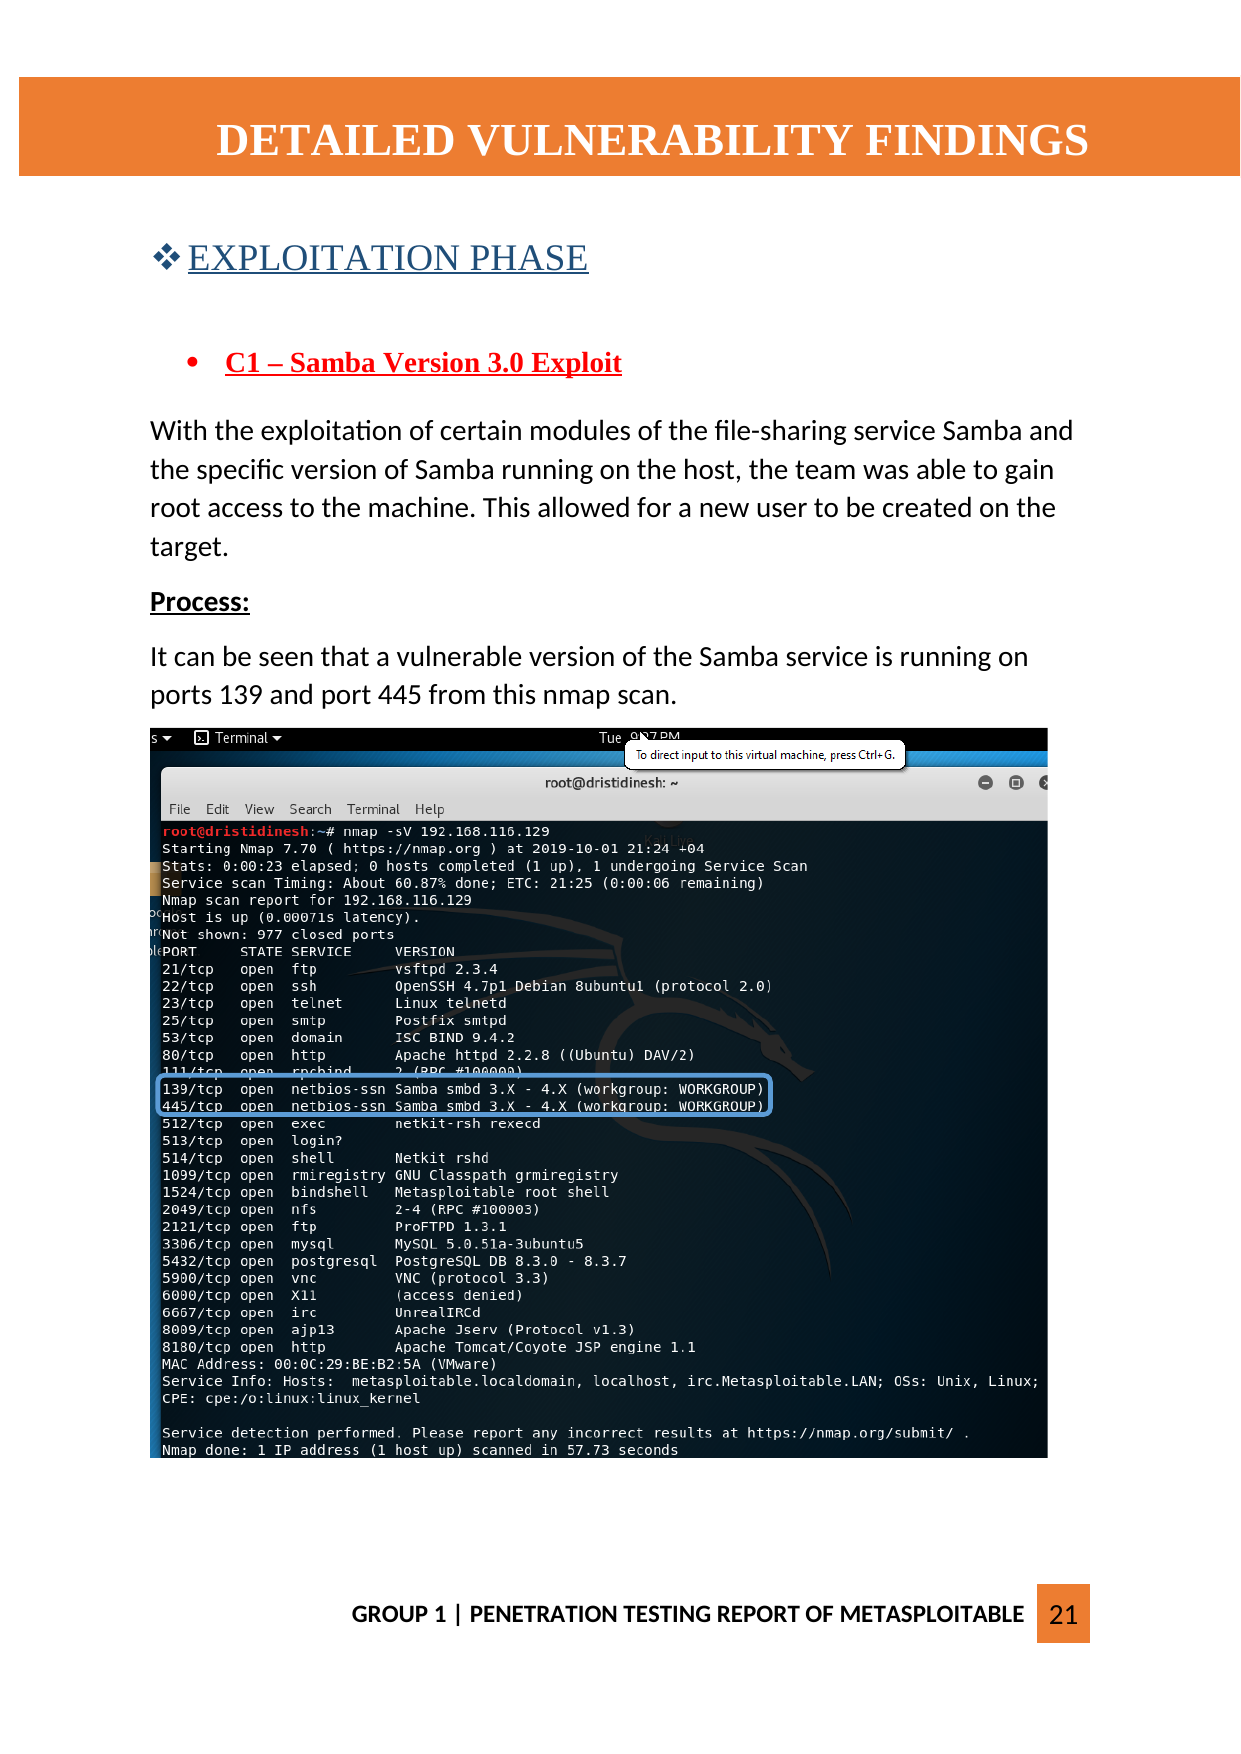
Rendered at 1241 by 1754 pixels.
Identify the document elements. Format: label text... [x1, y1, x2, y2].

subtitle C1 – Samba Version 3.0 Exploit [187, 345, 1090, 379]
text With the exploitation of certain modules of the file-sharing service Samba and the specific version of Samba running on the host, the team was able to gain root access to the machine. This allowed for a new user to be created on the target. [150, 412, 1090, 563]
text Process: [150, 583, 1090, 618]
text It can be seen that a vulnerable version of the Samba service is running on ports 139 and port 445 from this nmap scan. [150, 638, 1090, 712]
subtitle EXPLOITATION PHASE [150, 235, 1090, 278]
picture [150, 726, 1048, 1458]
